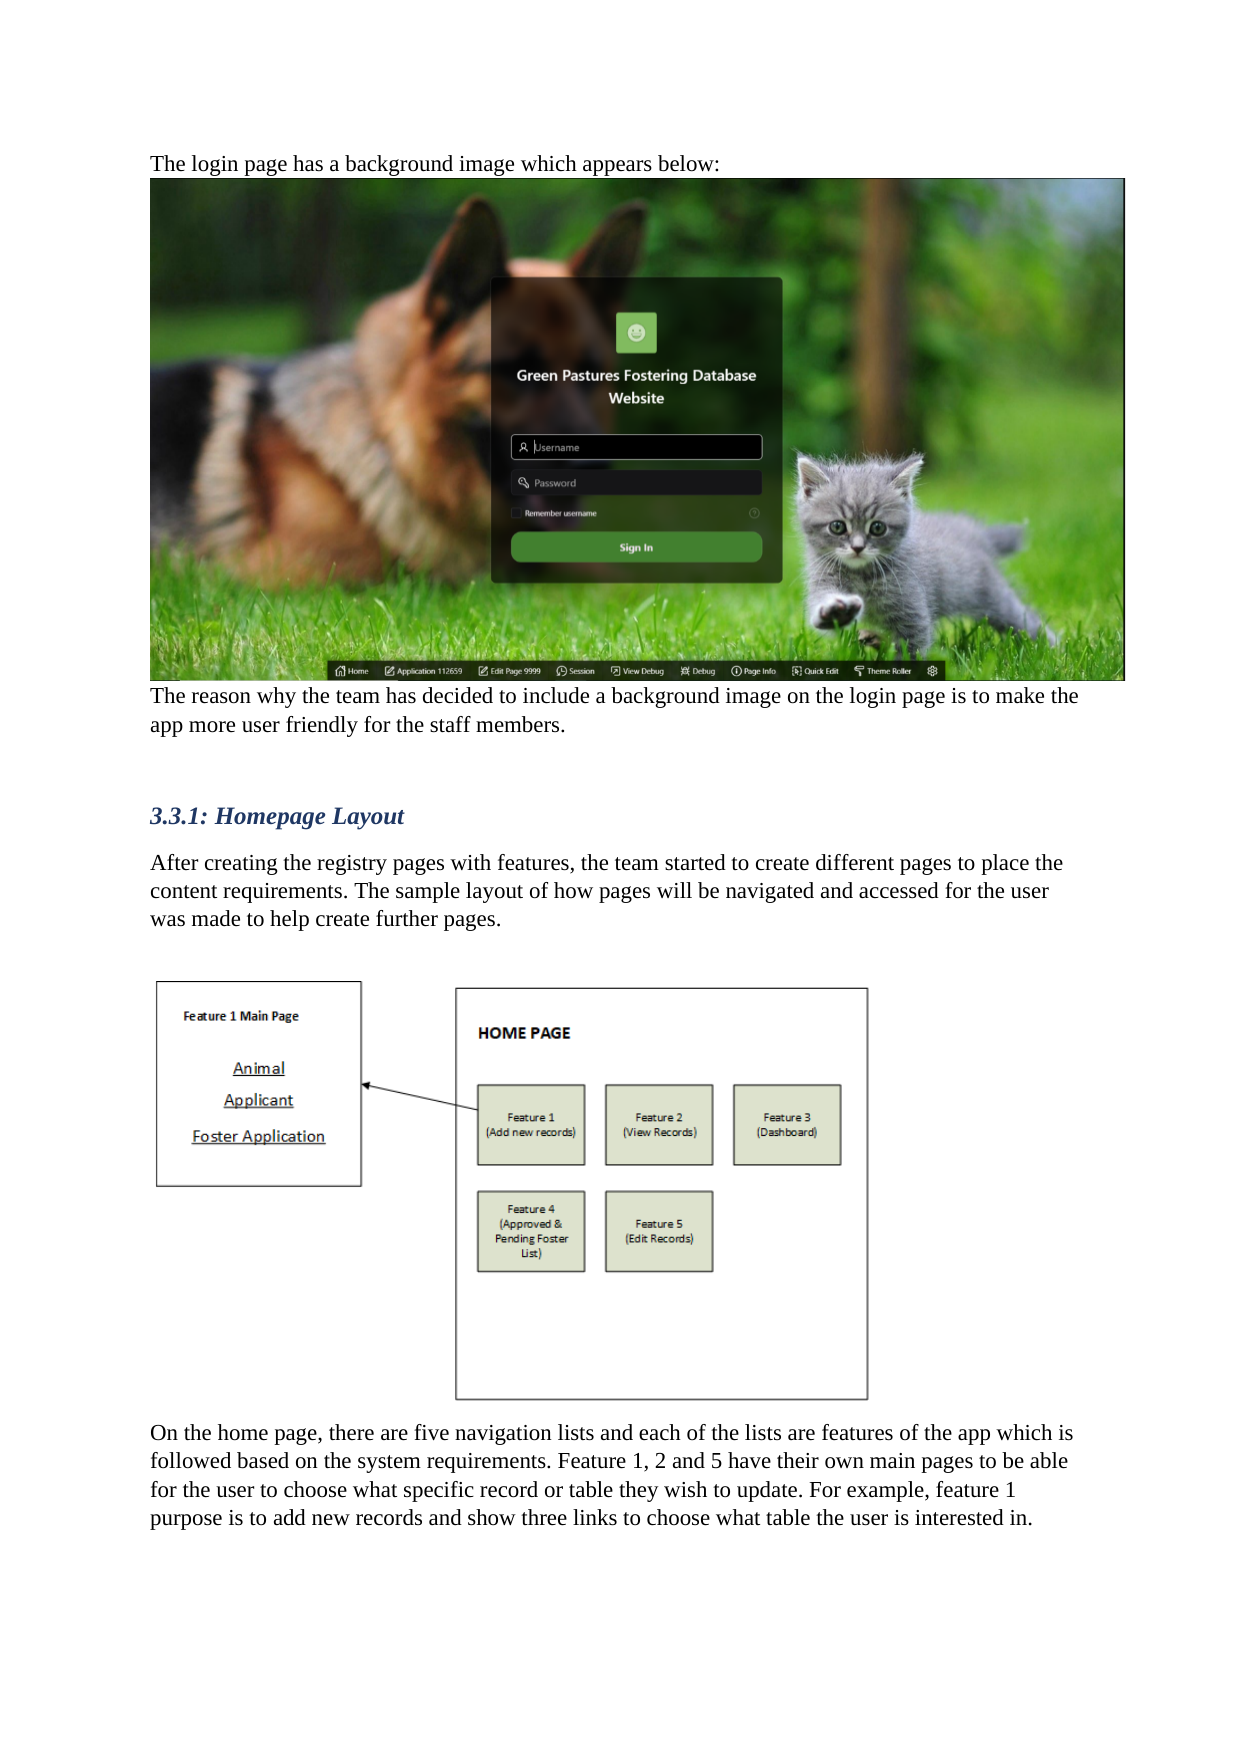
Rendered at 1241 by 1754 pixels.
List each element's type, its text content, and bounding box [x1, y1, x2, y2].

text On the home page, there are five navigation lists and each of the lists are features of the app which is followed based on the system requirements. Feature 1, 2 and 5 have their own main pages to be able for the user to choose what specific record or table they wish to update. For example, feature 1 purpose is to add new records and show three links to choose what table the user is interested in. [150, 1419, 1090, 1531]
text The login page has a background image which appears below: The reason why the team has decided to include a background image on the login page is to make the app more user friendly for the staff members. [150, 681, 1090, 737]
text The login page has a background image which appears below: The reason why the team has decided to include a background image on the login page is to make the app more user friendly for the staff members. [150, 150, 1090, 178]
picture [155, 981, 870, 1401]
picture [150, 178, 1125, 681]
text After creating the registry pages with features, the team started to create different pages to place the content requirements. The sample layout of how pages will be navigated and accessed for the user was made to help create further pages. [150, 848, 1090, 932]
text 3.3.1: Homepage Layout [150, 801, 1090, 829]
